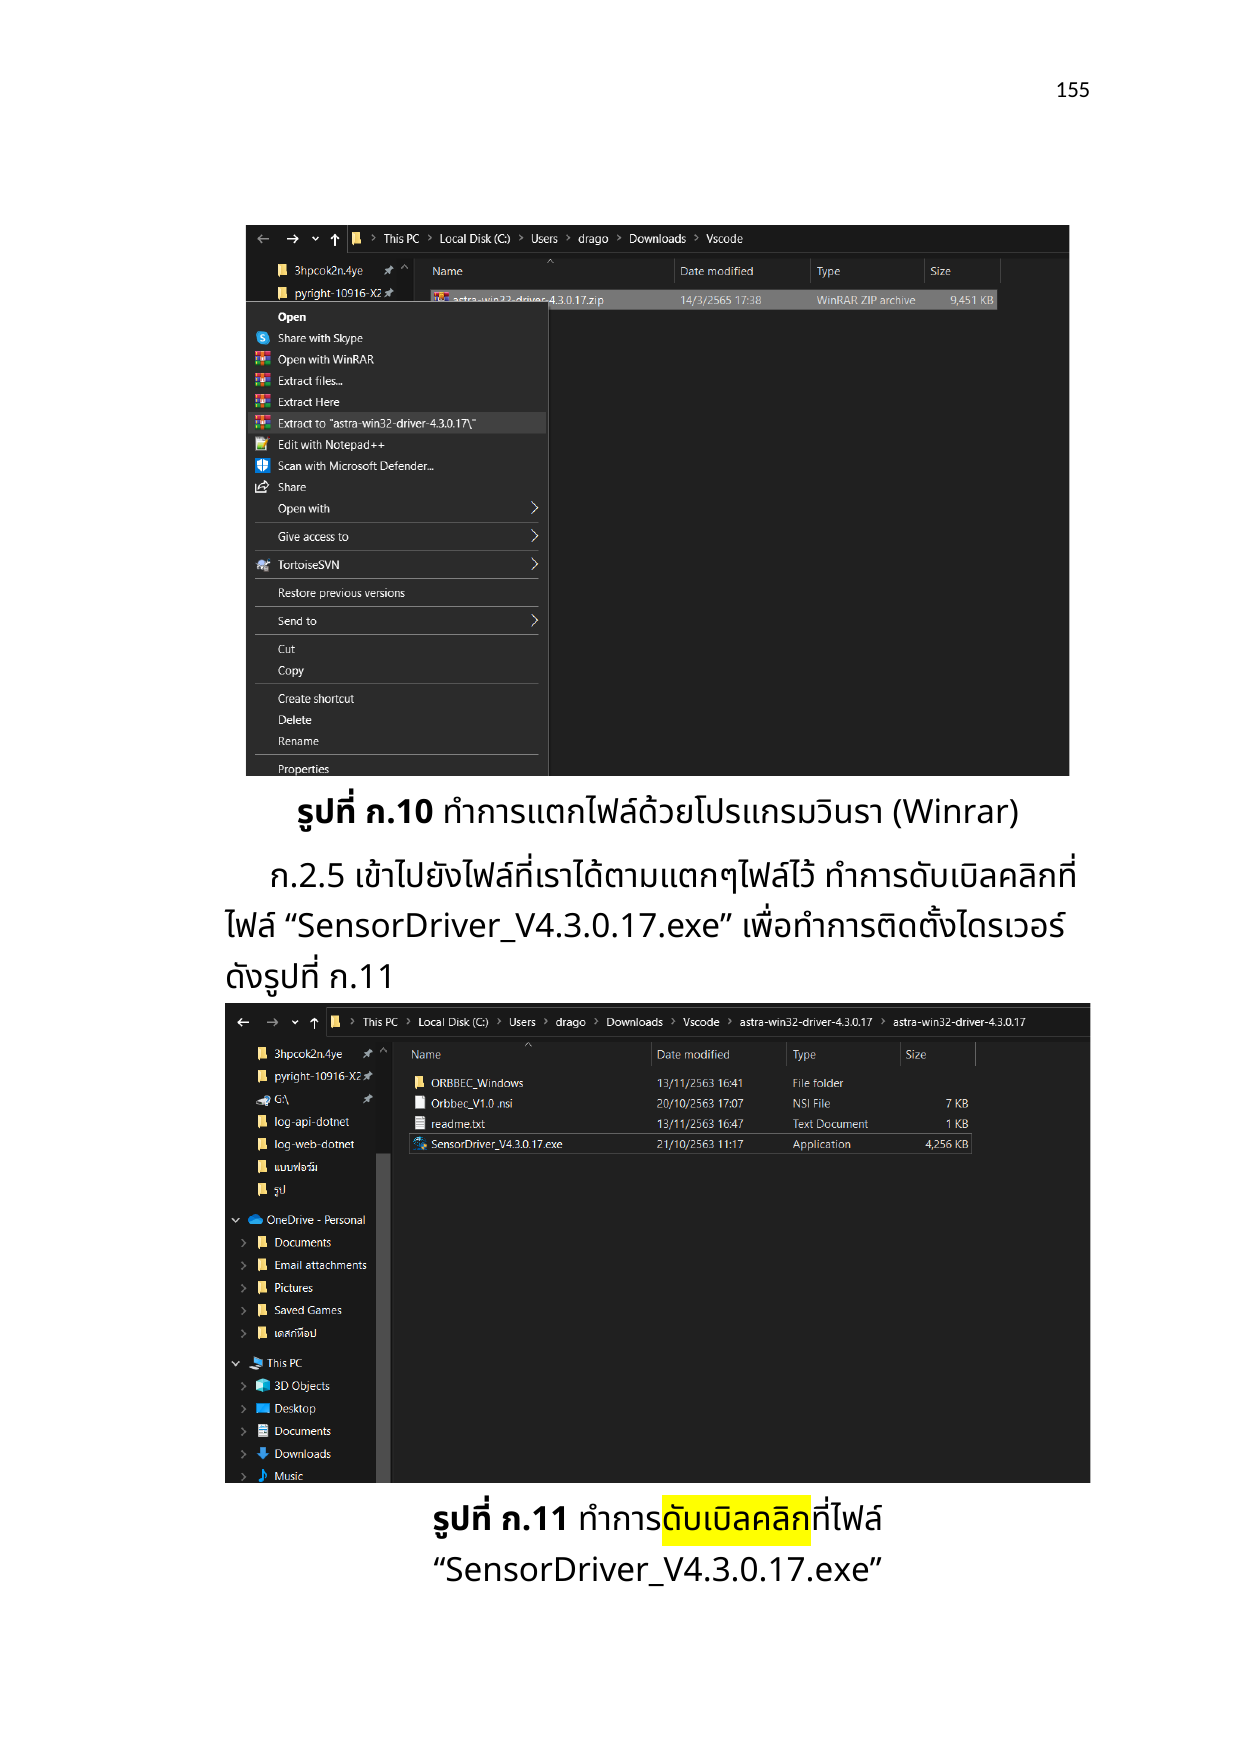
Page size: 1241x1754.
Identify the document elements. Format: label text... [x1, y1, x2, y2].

text รูปที่ ก.11 ทำการดับเบิลคลิกที่ไฟล์ “SensorDriver_V4.3.0.17.exe” [225, 1495, 1090, 1596]
text รูปที่ ก.10 ทำการแตกไฟล์ด้วยโปรแกรมวินรา (Winrar) [225, 788, 1090, 839]
picture [225, 1003, 1091, 1483]
picture [245, 225, 1070, 776]
text ก.2.5 เข้าไปยังไฟล์ที่เราได้ตามแตกๆไฟล์ไว้ ทำการดับเบิลคลิกที่ไฟล์ “SensorDriver_V4.3.0.17.exe” เพื่อทำการติดตั้งไดรเวอร์ ดังรูปที่ ก.11 [225, 851, 1090, 1003]
